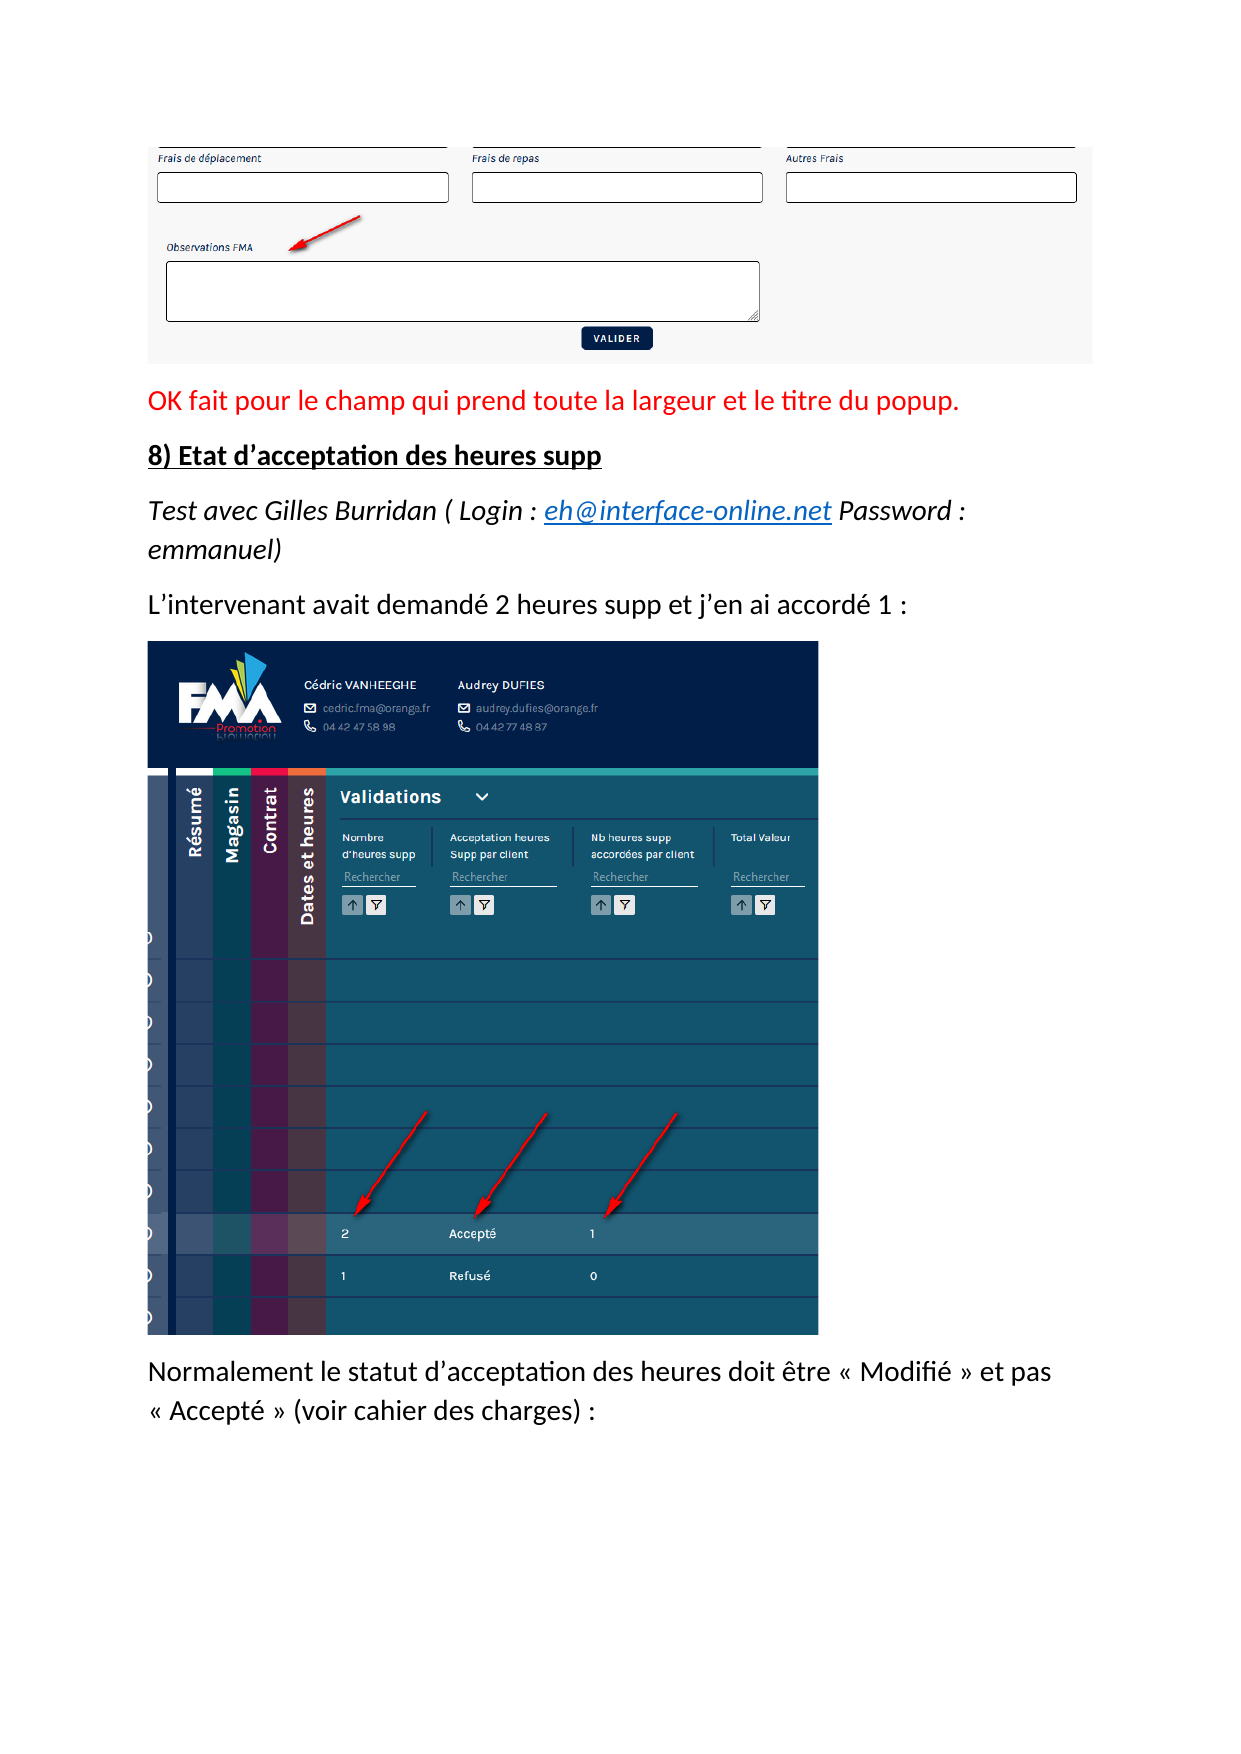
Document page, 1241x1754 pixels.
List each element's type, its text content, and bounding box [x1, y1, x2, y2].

text Normalement le statut d’acceptation des heures doit être « Modifié » et pas « Accepté » (voir cahier des charges) : [148, 1353, 1093, 1427]
picture [147, 147, 1093, 364]
text L’intervenant avait demandé 2 heures supp et j’en ai accordé 1 : [148, 586, 1093, 622]
text 8) Etat d’acceptation des heures supp [148, 437, 1093, 473]
text Test avec Gilles Burridan ( Login : eh@interface-online.net Password : emmanuel) [148, 492, 1093, 566]
text OK fait pour le champ qui prend toute la largeur et le titre du popup. [148, 382, 1093, 418]
picture [147, 641, 819, 1335]
